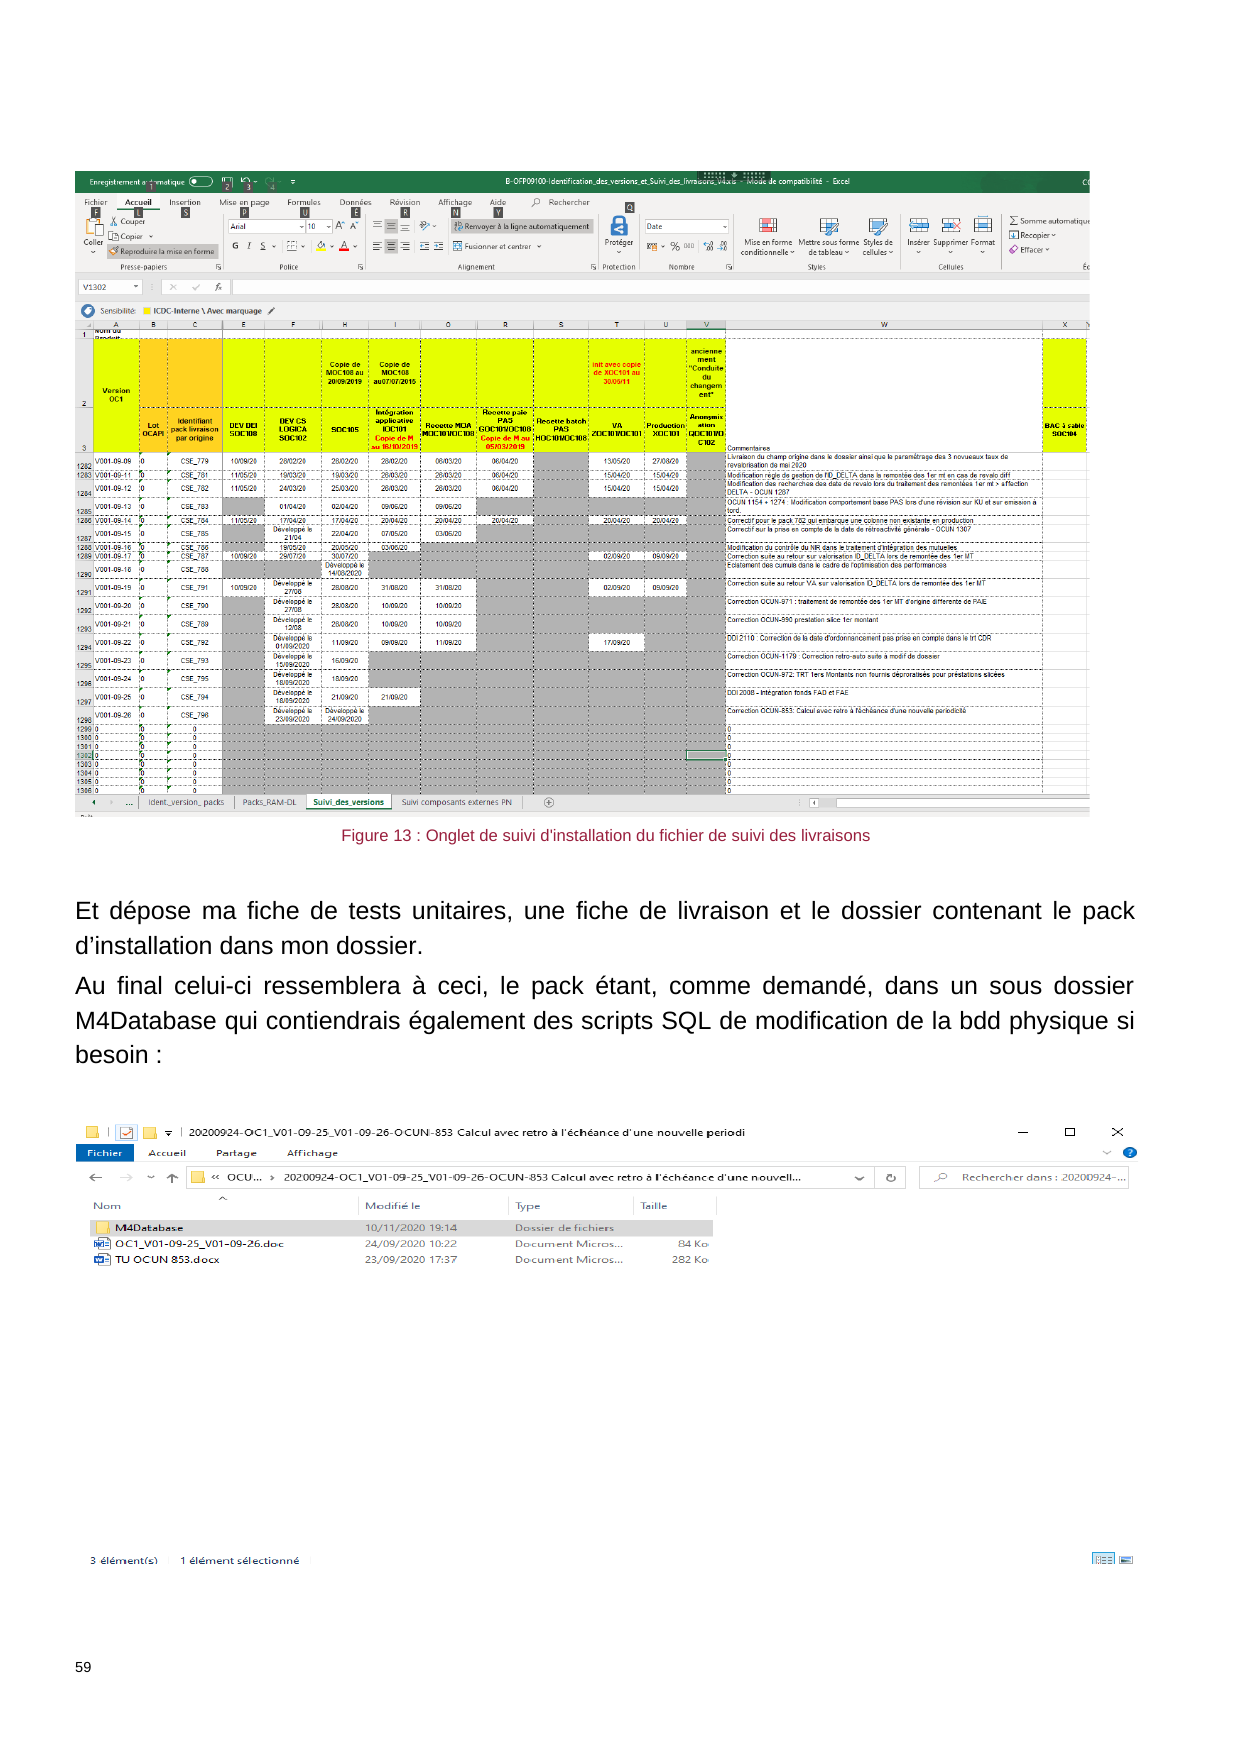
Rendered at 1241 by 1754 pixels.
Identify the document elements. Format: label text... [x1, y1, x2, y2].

picture [75, 171, 1090, 817]
picture [75, 1121, 1139, 1564]
text Au final celui-ci ressemblera à ceci, le pack étant, comme demandé, dans un sous dossier M4Database qui contiendrais également des scripts SQL de modification de la bdd physique si besoin : [75, 971, 1137, 1069]
text Figure 13 : Onglet de suivi d'installation du fichier de suivi des livraisons [75, 826, 1137, 845]
text Et dépose ma fiche de tests unitaires, une fiche de livraison et le dossier contenant le pack d’installation dans mon dossier. [75, 896, 1137, 959]
